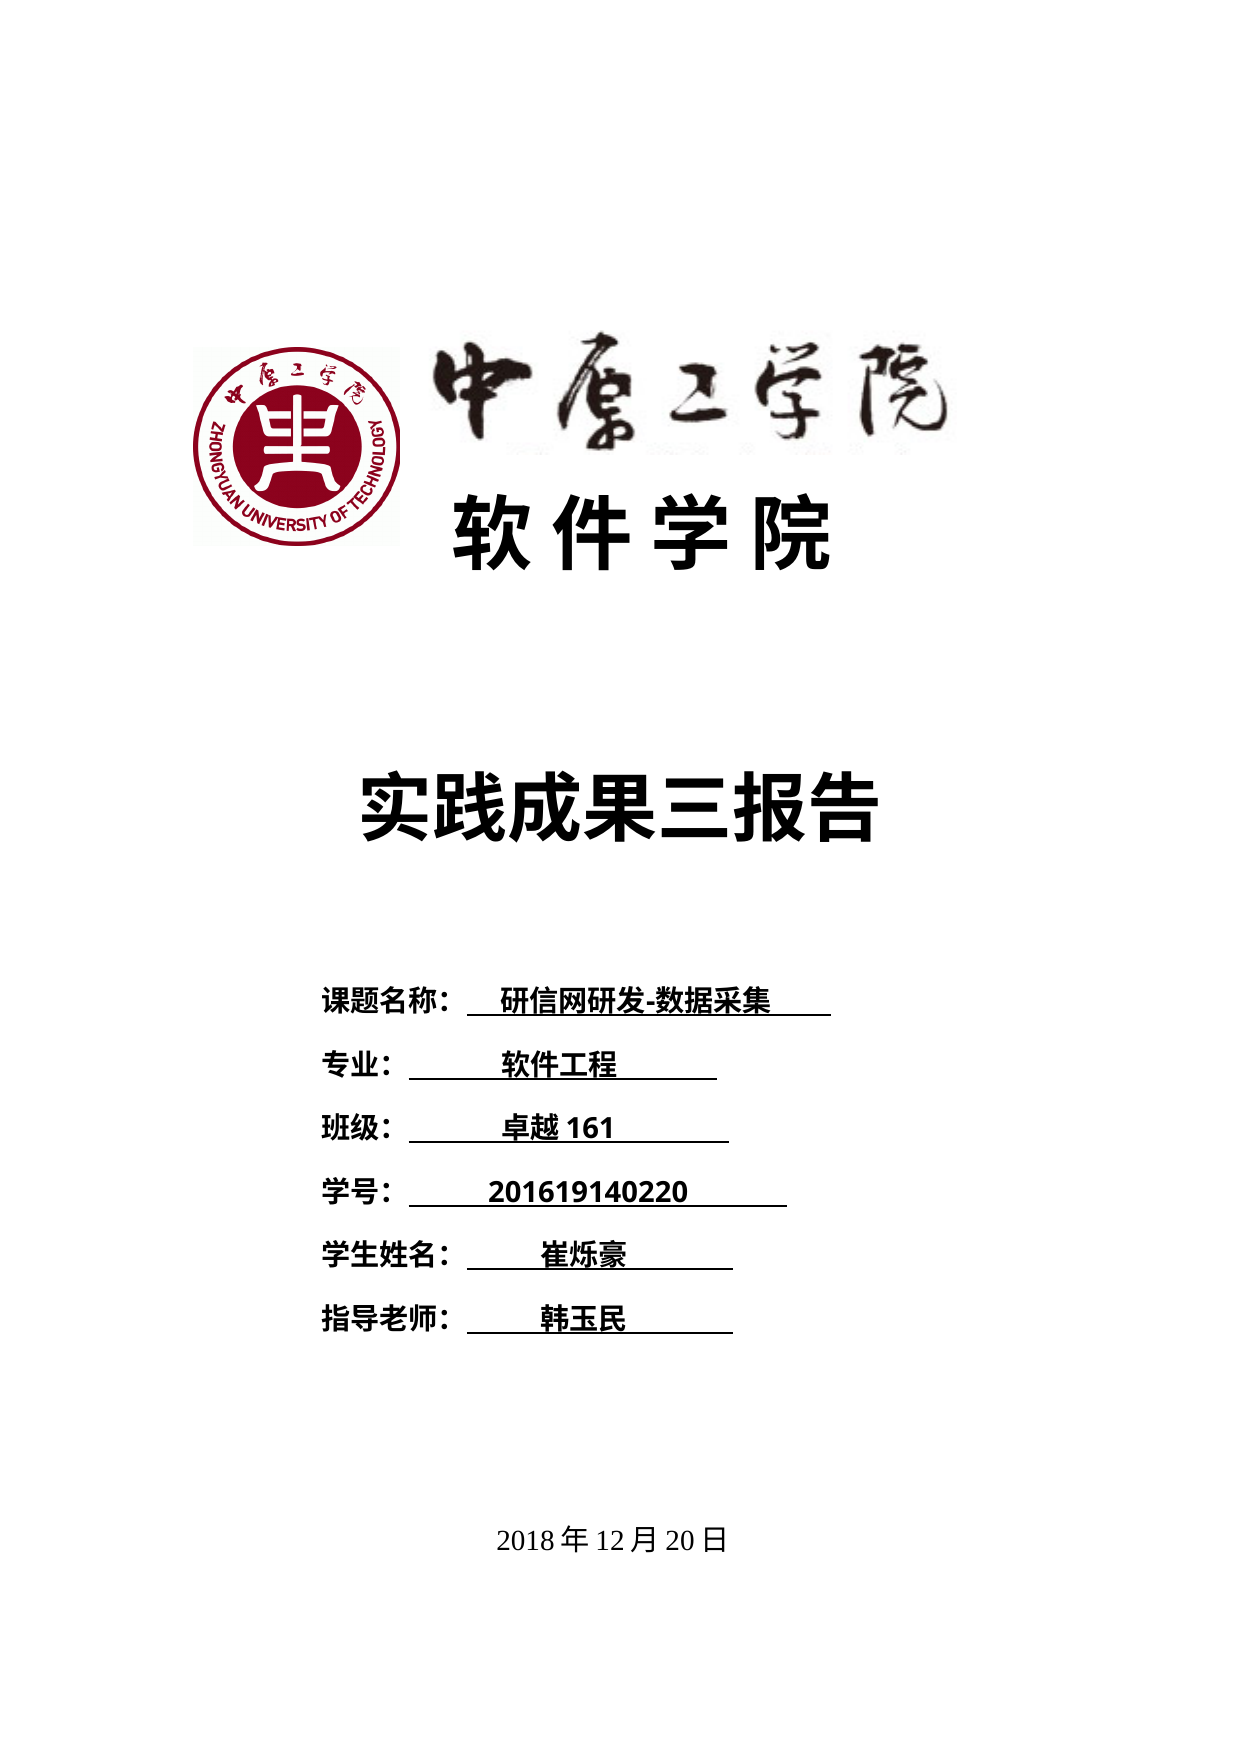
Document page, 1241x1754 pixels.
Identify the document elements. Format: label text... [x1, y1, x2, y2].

picture [193, 347, 400, 546]
text 软 件 学 院 [187, 469, 1053, 587]
text 学号： 201619140220 [262, 1168, 1053, 1211]
text 2018年12月20日 [173, 1517, 1053, 1559]
text 专业： 软件工程 [262, 1041, 1053, 1084]
picture [422, 327, 957, 455]
text 学生姓名： 崔烁豪 [262, 1232, 1053, 1274]
text 实践成果三报告 [187, 748, 1053, 857]
text 班级： 卓越161 [262, 1105, 1053, 1147]
text 课题名称： 研信网研发-数据采集 [262, 978, 1053, 1020]
text 指导老师： 韩玉民 [262, 1295, 1053, 1338]
